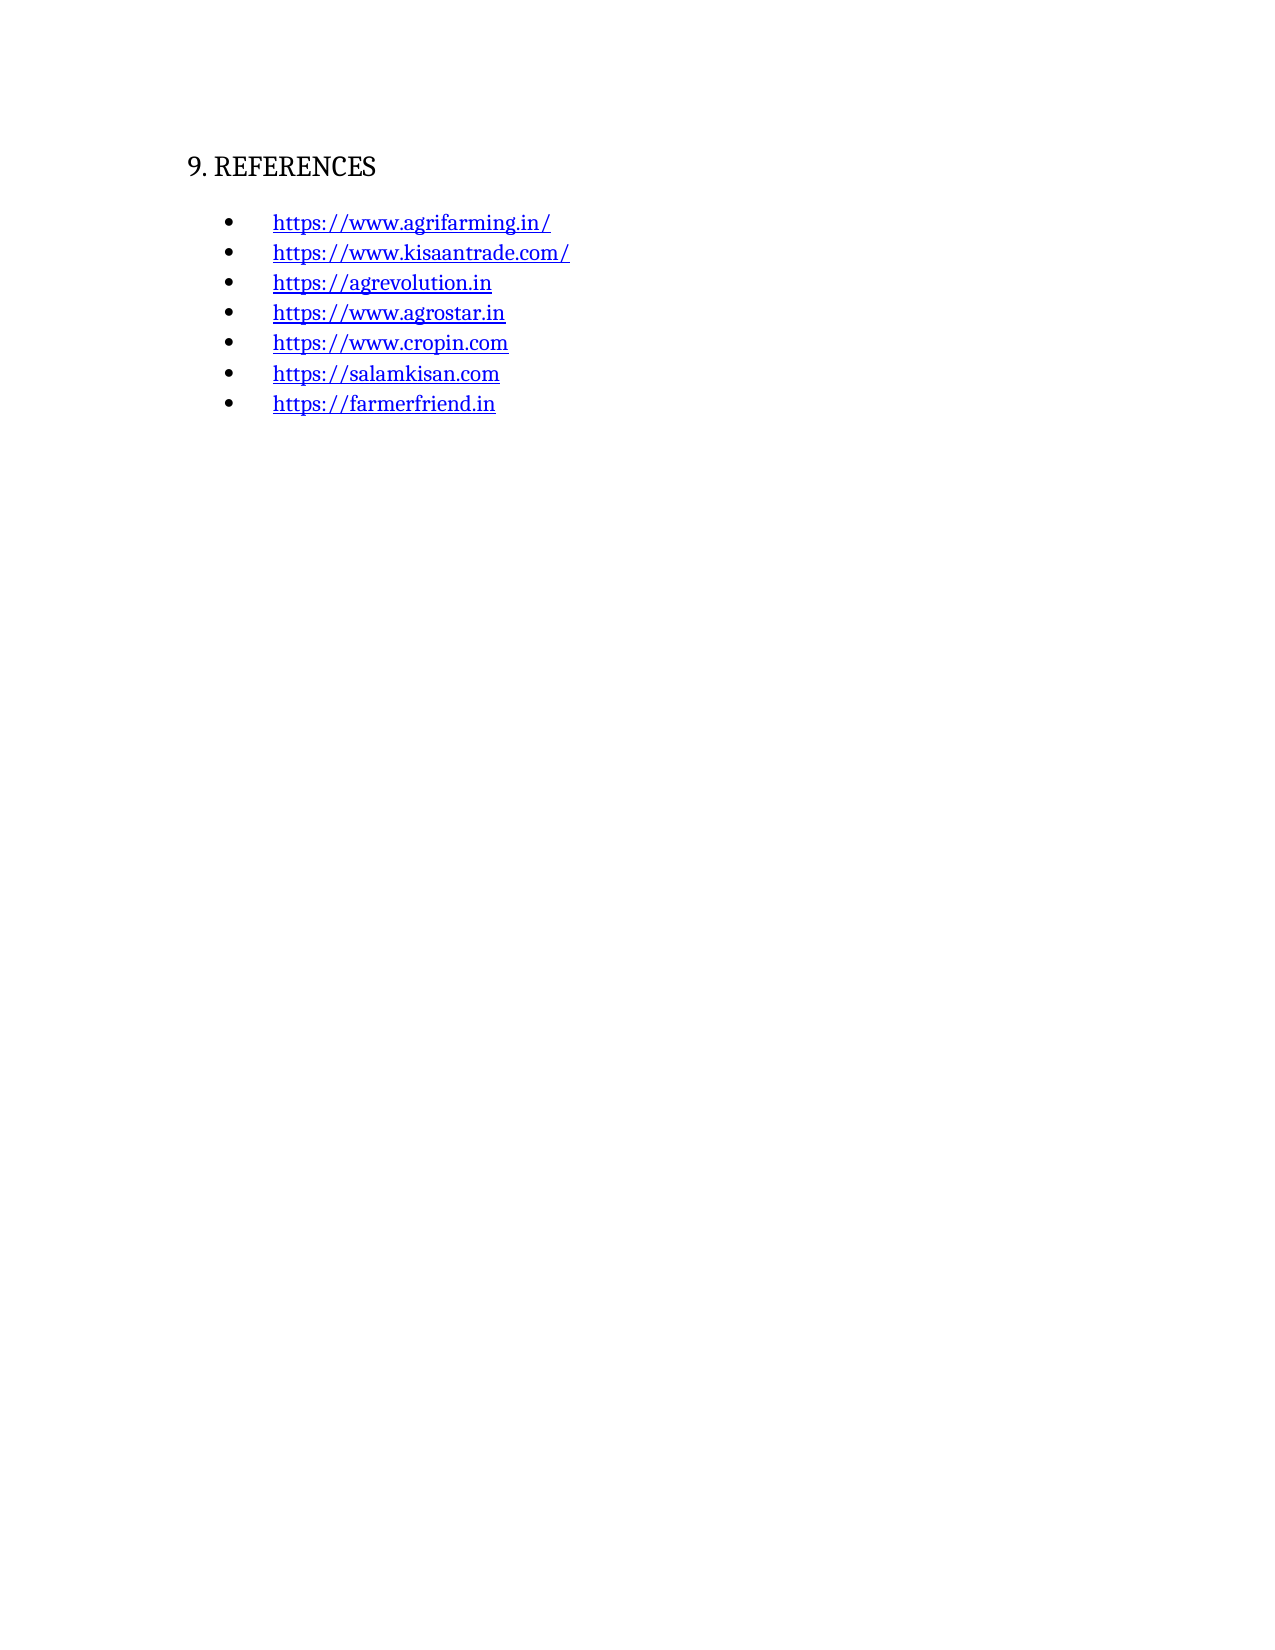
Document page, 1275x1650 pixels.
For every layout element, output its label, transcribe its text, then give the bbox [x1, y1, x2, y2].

list https://agrevolution.in [225, 270, 1087, 296]
list https://www.agrifarming.in/ [225, 209, 1087, 236]
list https://salamkisan.com [225, 360, 1087, 387]
text 9. REFERENCES [187, 150, 1087, 183]
list https://www.cropin.com [225, 330, 1087, 357]
list https://farmerfriend.in [225, 391, 1087, 417]
list https://www.kisaantrade.com/ [225, 239, 1087, 266]
list https://www.agrostar.in [225, 300, 1087, 326]
